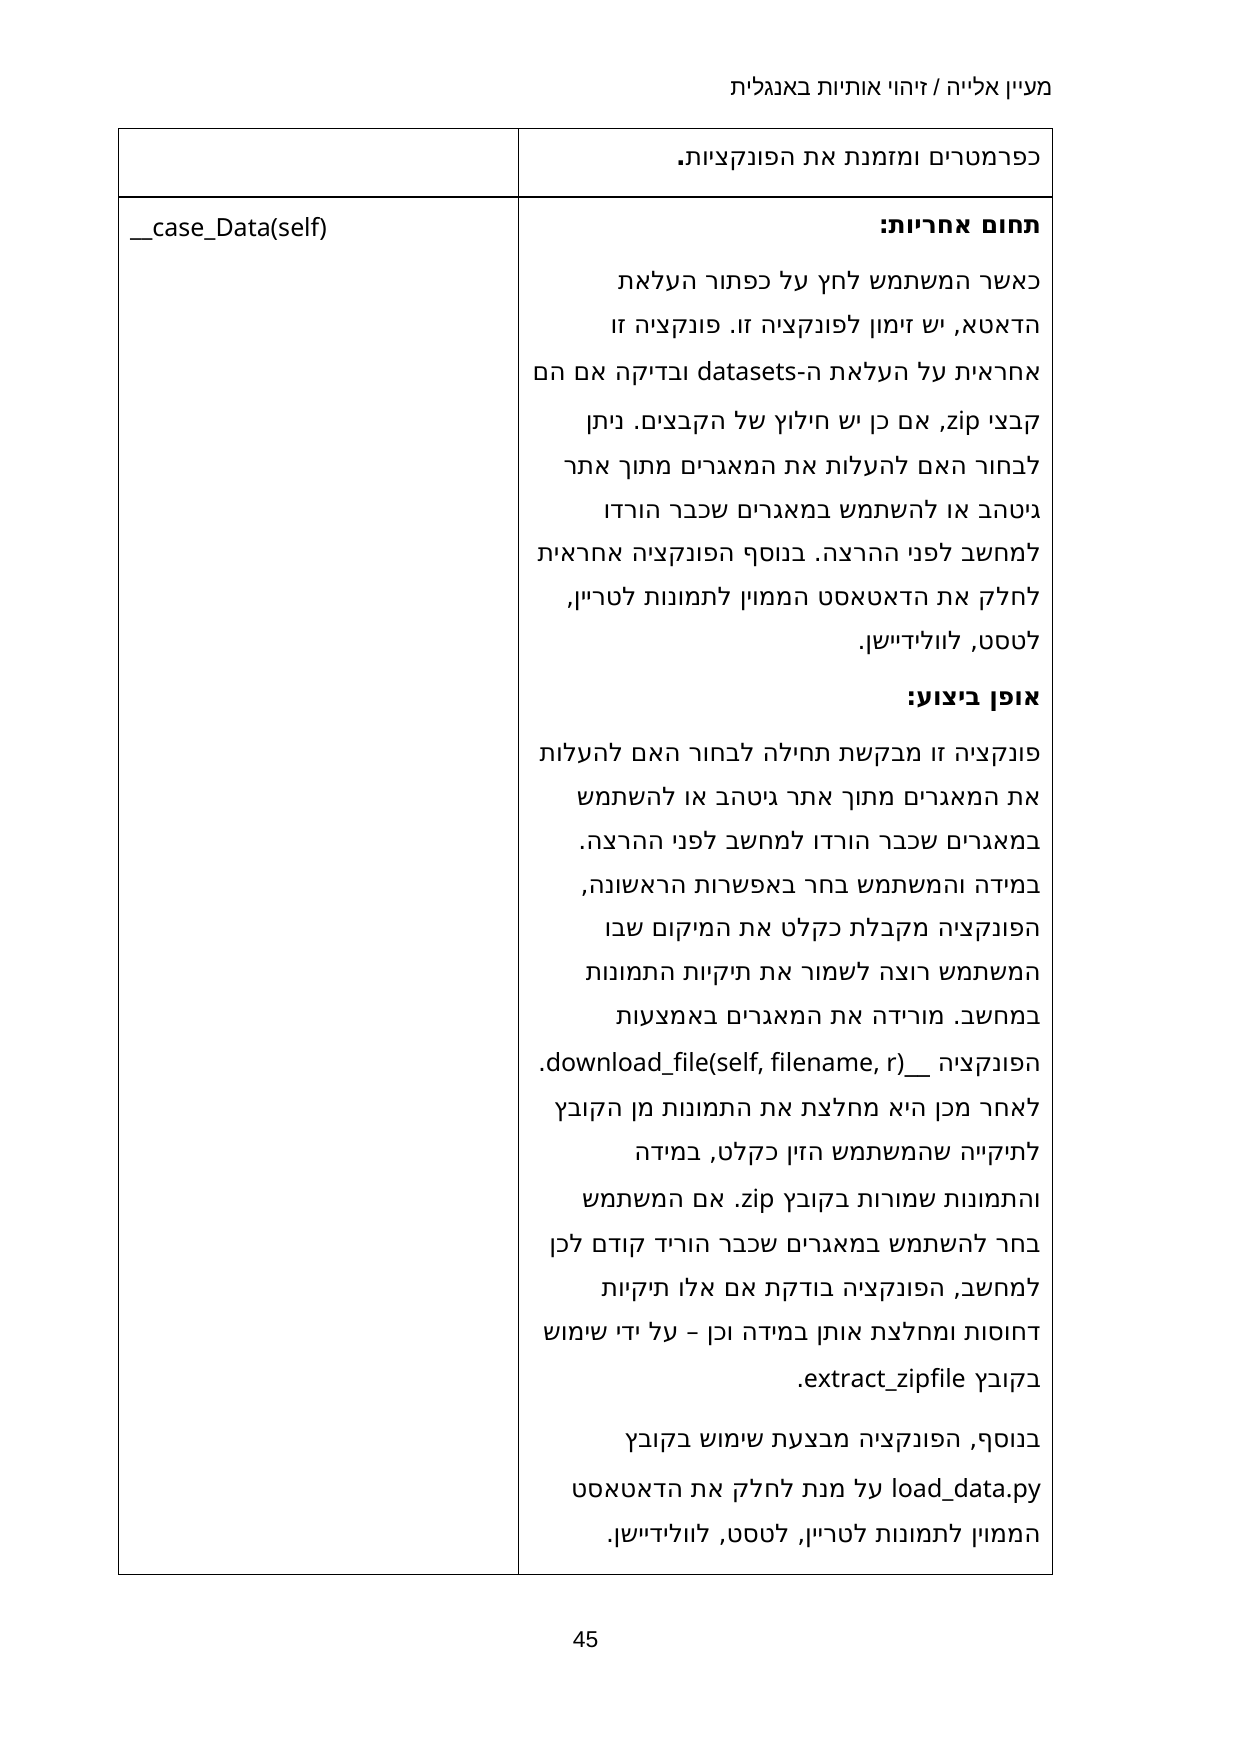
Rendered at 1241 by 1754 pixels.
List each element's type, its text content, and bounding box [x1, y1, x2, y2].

table_cell __case_Data(self) [119, 198, 518, 1574]
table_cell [119, 129, 518, 196]
table_cell תחום אחריות: כאשר המשתמש לחץ על כפתור העלאת הדאטא, יש זימון לפונקציה זו. פונקציה זו אחראית על העלאת ה-datasets ובדיקה אם הם קבצי zip, אם כן יש חילוץ של הקבצים. ניתן לבחור האם להעלות את המאגרים מתוך אתר גיטהב או להשתמש במאגרים שכבר הורדו למחשב לפני ההרצה. בנוסף הפונקציה אחראית לחלק את הדאטאסט הממוין לתמונות לטריין, לטסט, לוולידיישן. אופן ביצוע: פונקציה זו מבקשת תחילה לבחור האם להעלות את המאגרים מתוך אתר גיטהב או להשתמש במאגרים שכבר הורדו למחשב לפני ההרצה. במידה והמשתמש בחר באפשרות הראשונה, הפונקציה מקבלת כקלט את המיקום שבו המשתמש רוצה לשמור את תיקיות התמונות במחשב. מורידה את המאגרים באמצעות הפונקציה __download_file(self, filename, r). לאחר מכן היא מחלצת את התמונות מן הקובץ לתיקייה שהמשתמש הזין כקלט, במידה והתמונות שמורות בקובץ zip. אם המשתמש בחר להשתמש במאגרים שכבר הוריד קודם לכן למחשב, הפונקציה בודקת אם אלו תיקיות דחוסות ומחלצת אותן במידה וכן – על ידי שימוש בקובץ extract_zipfile. בנוסף, הפונקציה מבצעת שימוש בקובץ load_data.py על מנת לחלק את הדאטאסט הממוין לתמונות לטריין, לטסט, לוולידיישן. [519, 198, 1052, 1574]
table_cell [519, 129, 1052, 196]
